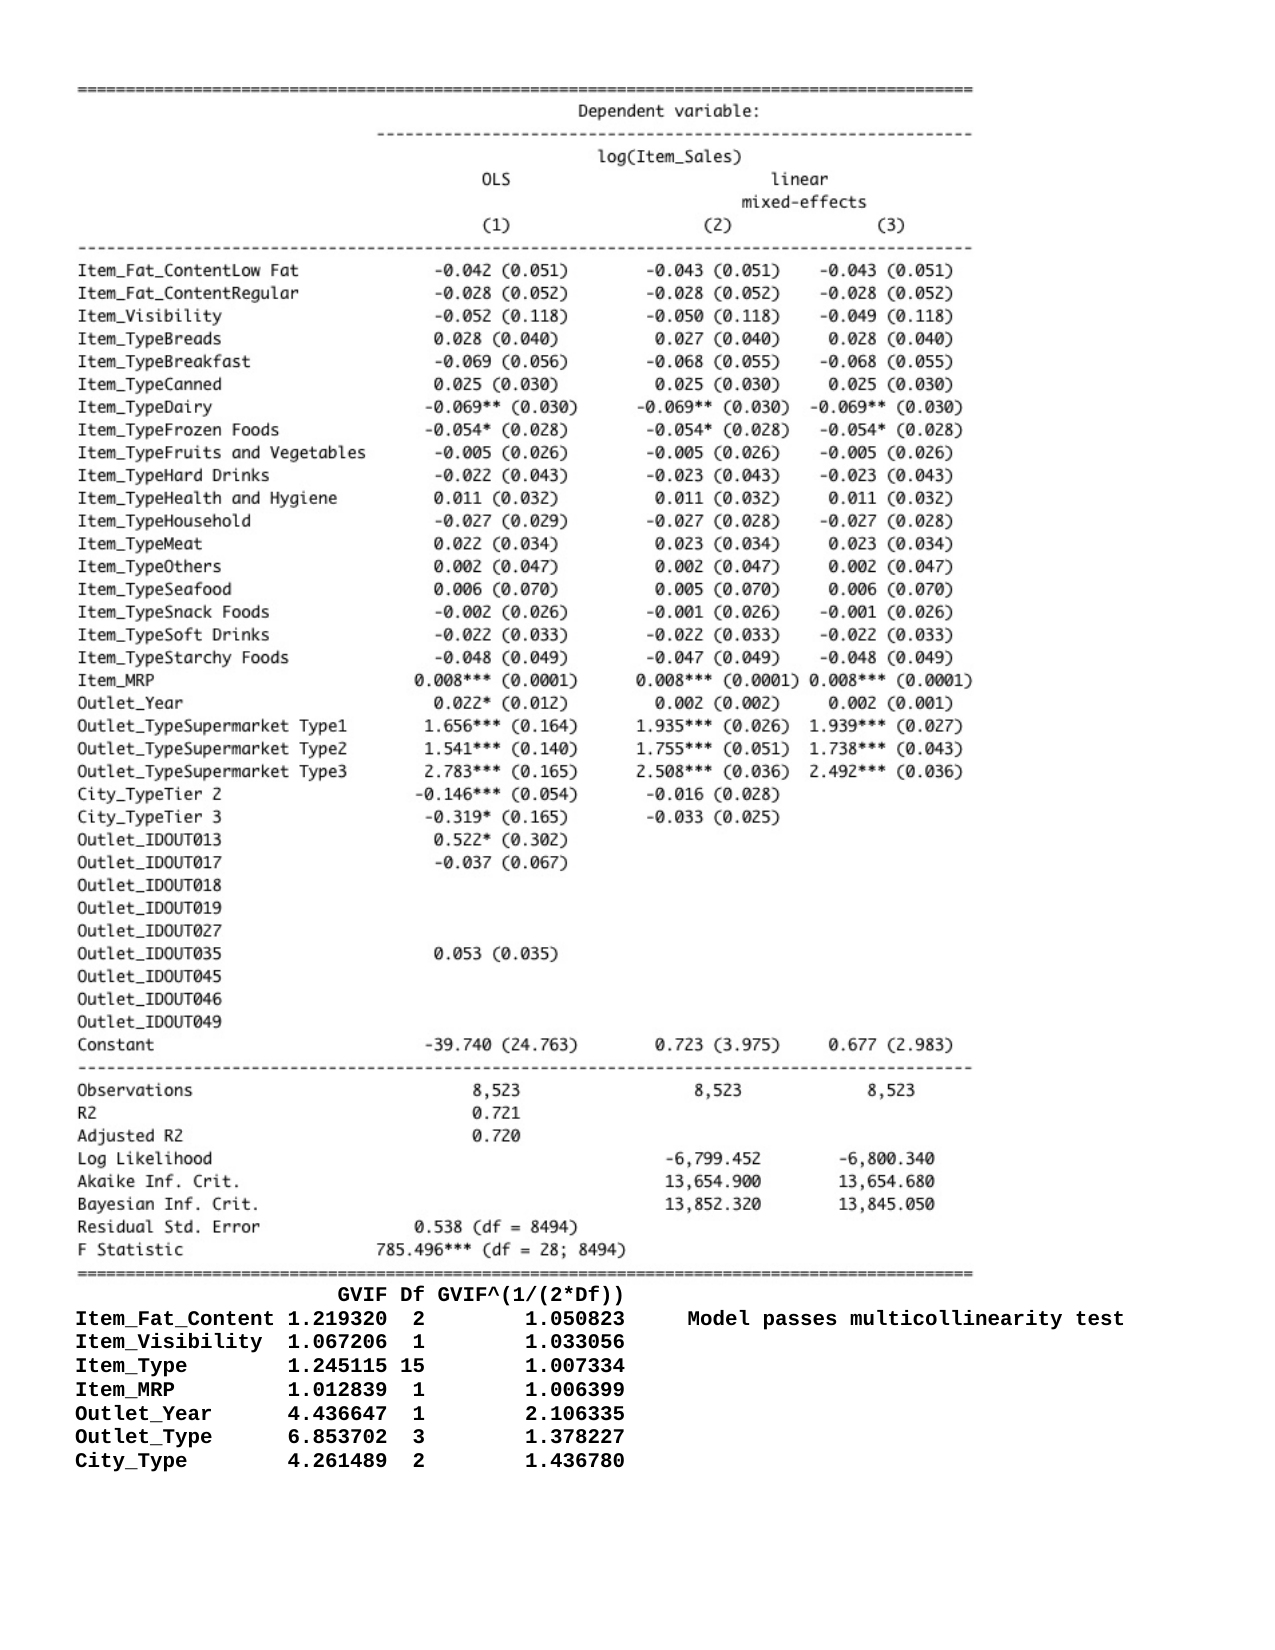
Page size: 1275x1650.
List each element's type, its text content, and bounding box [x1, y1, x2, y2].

text Outlet_Type 6.853702 3 1.378227 [75, 1426, 1200, 1450]
text City_Type 4.261489 2 1.436780 [75, 1450, 1200, 1473]
text Outlet_Year 4.436647 1 2.106335 [75, 1402, 1200, 1426]
text Item_MRP 1.012839 1 1.006399 [75, 1379, 1200, 1402]
text Item_Type 1.245115 15 1.007334 [75, 1355, 1200, 1379]
text Item_Visibility 1.067206 1 1.033056 [75, 1332, 1200, 1355]
text GVIF Df GVIF^(1/(2*Df)) [75, 1284, 1200, 1308]
text Item_Fat_Content 1.219320 2 1.050823 Model passes multicollinearity test [75, 1308, 1200, 1332]
picture [75, 75, 990, 1285]
